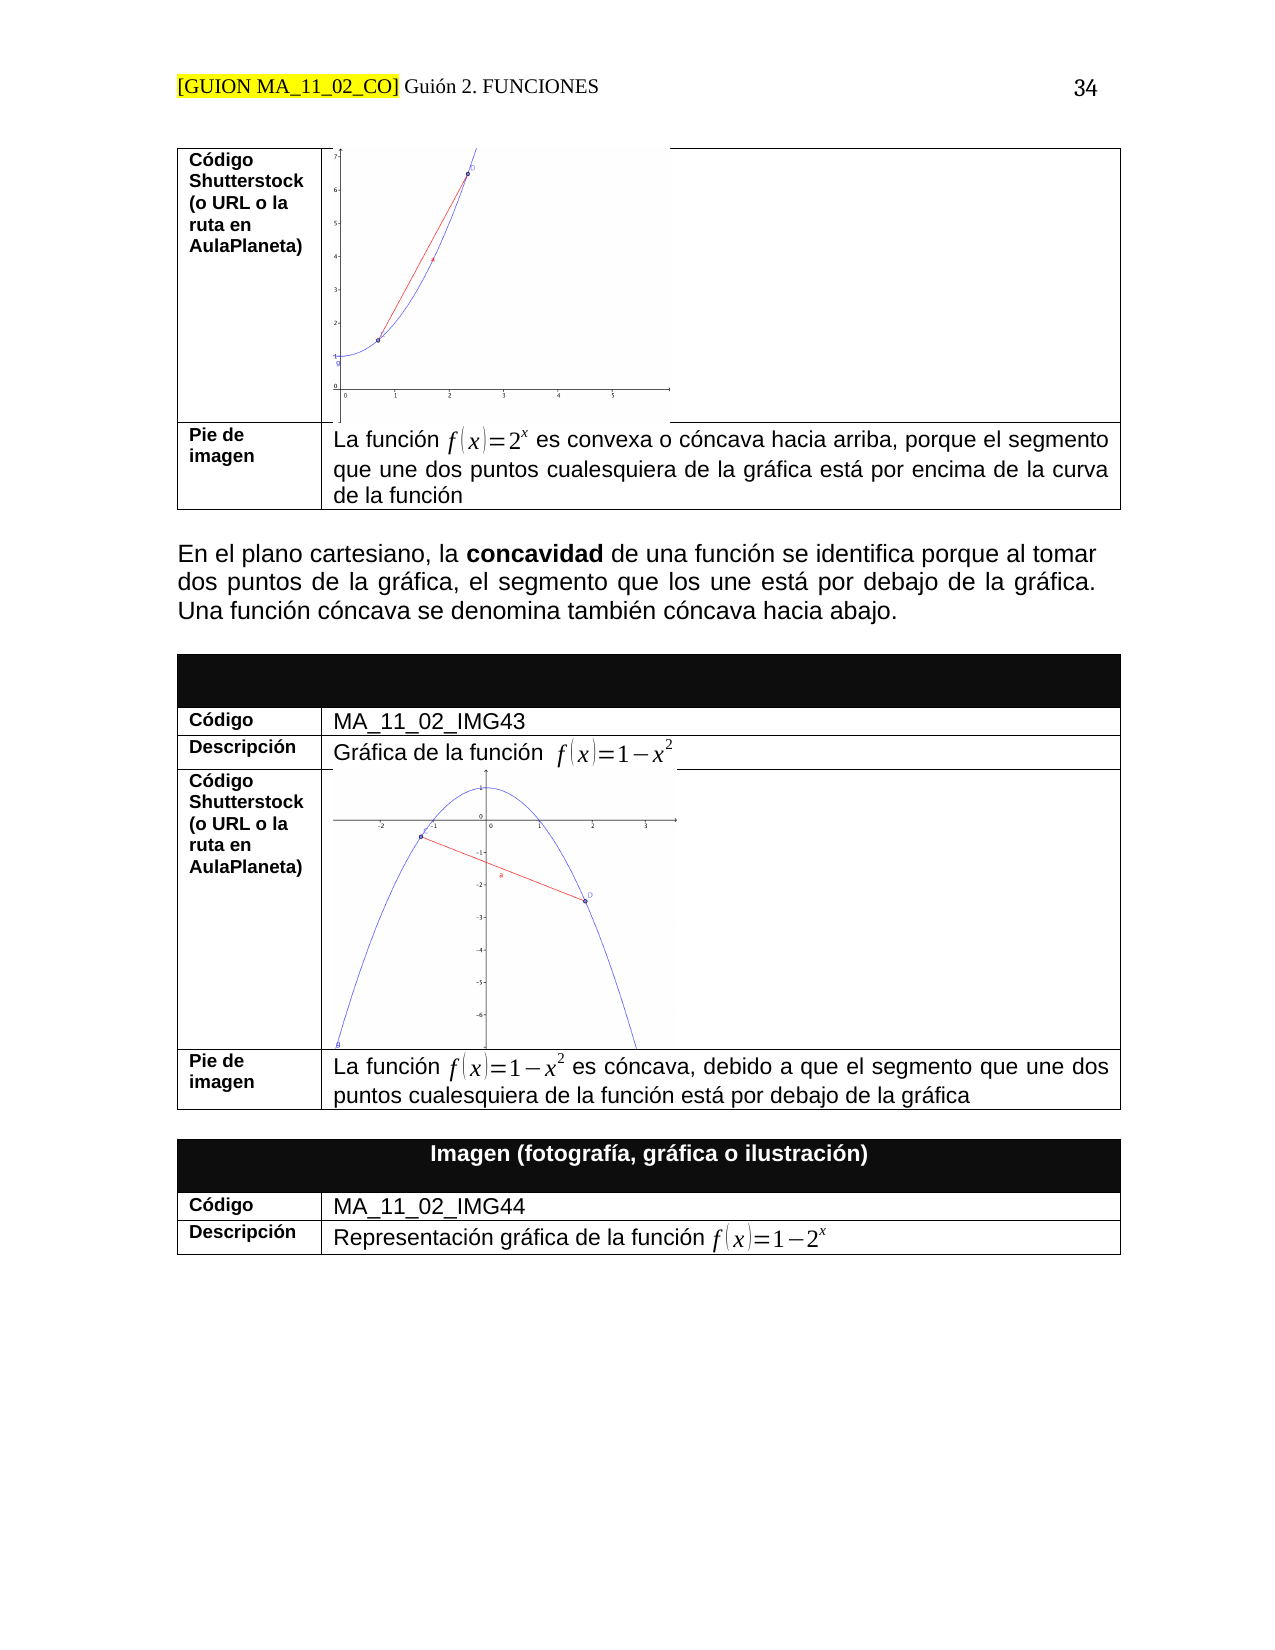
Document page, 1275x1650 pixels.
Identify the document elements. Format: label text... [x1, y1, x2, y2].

table_header [178, 655, 1120, 707]
table_cell Descripción [178, 736, 321, 768]
table_cell La función es cóncava, debido a que el segmento que une dos puntos cualesquiera de la función está por debajo de la gráfica [322, 1050, 1120, 1109]
table_cell [322, 770, 333, 1049]
table_cell Pie de imagen [178, 423, 321, 509]
table_cell Código Shutterstock (o URL o la ruta en AulaPlaneta) [178, 770, 321, 1049]
table_cell [322, 149, 333, 422]
table_header Imagen (fotografía, gráfica o ilustración) [178, 1140, 1120, 1192]
picture [333, 769, 677, 1049]
table_cell [671, 149, 1120, 422]
table_cell Código [178, 708, 321, 735]
table_cell La función es convexa o cóncava hacia arriba, porque el segmento que une dos puntos cualesquiera de la gráfica está por encima de la curva de la función [322, 423, 1120, 509]
table_cell [677, 770, 1120, 1049]
table_cell Gráfica de la función [322, 736, 1120, 768]
table_cell Representación gráfica de la función [322, 1221, 1120, 1253]
table_cell Descripción [178, 1221, 321, 1253]
table_cell Código Shutterstock (o URL o la ruta en AulaPlaneta) [178, 149, 321, 422]
table_cell Pie de imagen [178, 1050, 321, 1109]
picture [333, 148, 671, 423]
table_cell Código [178, 1193, 321, 1220]
text En el plano cartesiano, la concavidad de una función se identifica porque al tomar dos puntos de la gráfica, el segmento que los une está por debajo de la gráfica. Una función cóncava se denomina también cóncava hacia abajo. [177, 538, 1098, 625]
table_cell MA_11_02_IMG44 [322, 1193, 1120, 1220]
table_cell MA_11_02_IMG43 [322, 708, 1120, 735]
